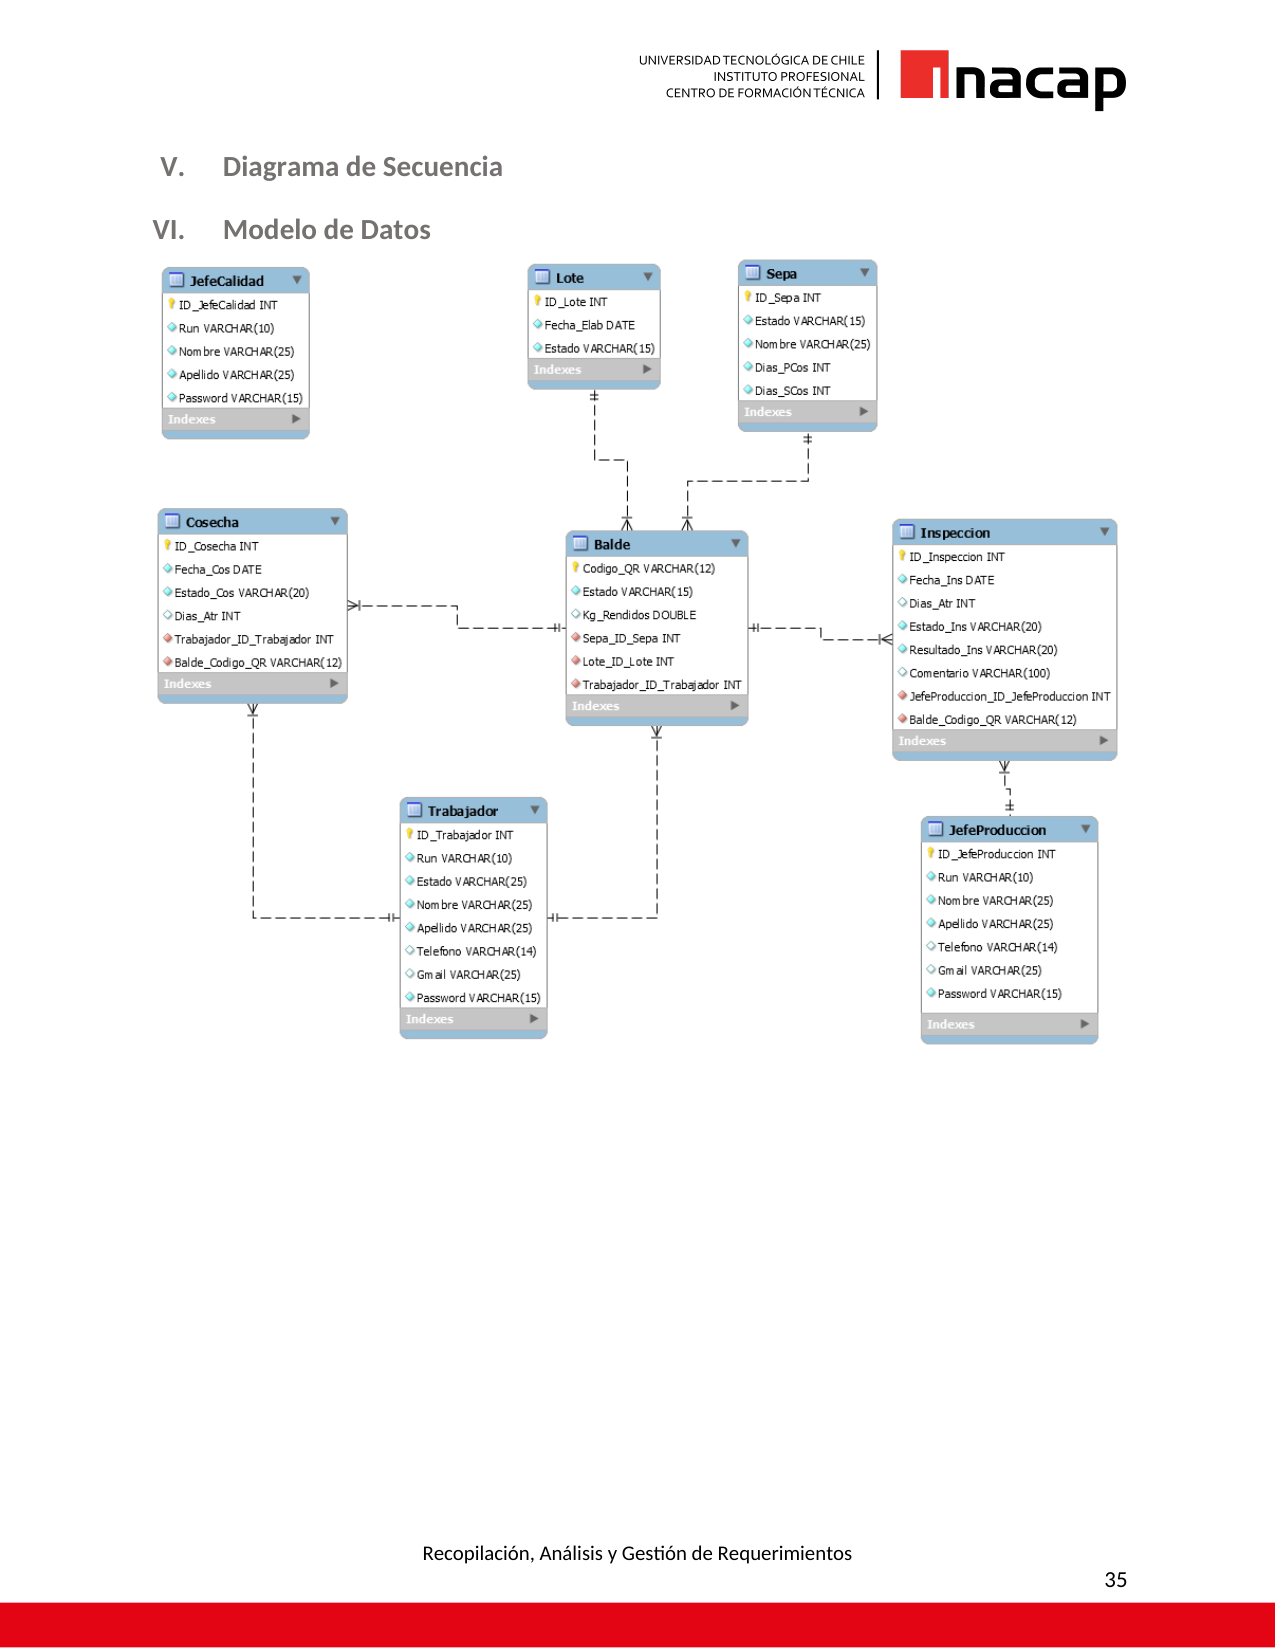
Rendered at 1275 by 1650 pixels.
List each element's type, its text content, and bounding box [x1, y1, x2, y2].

subtitle Modelo de Datos [185, 211, 1127, 247]
picture [636, 46, 1128, 112]
picture [147, 249, 1127, 1054]
subtitle Diagrama de Secuencia [185, 148, 1127, 183]
